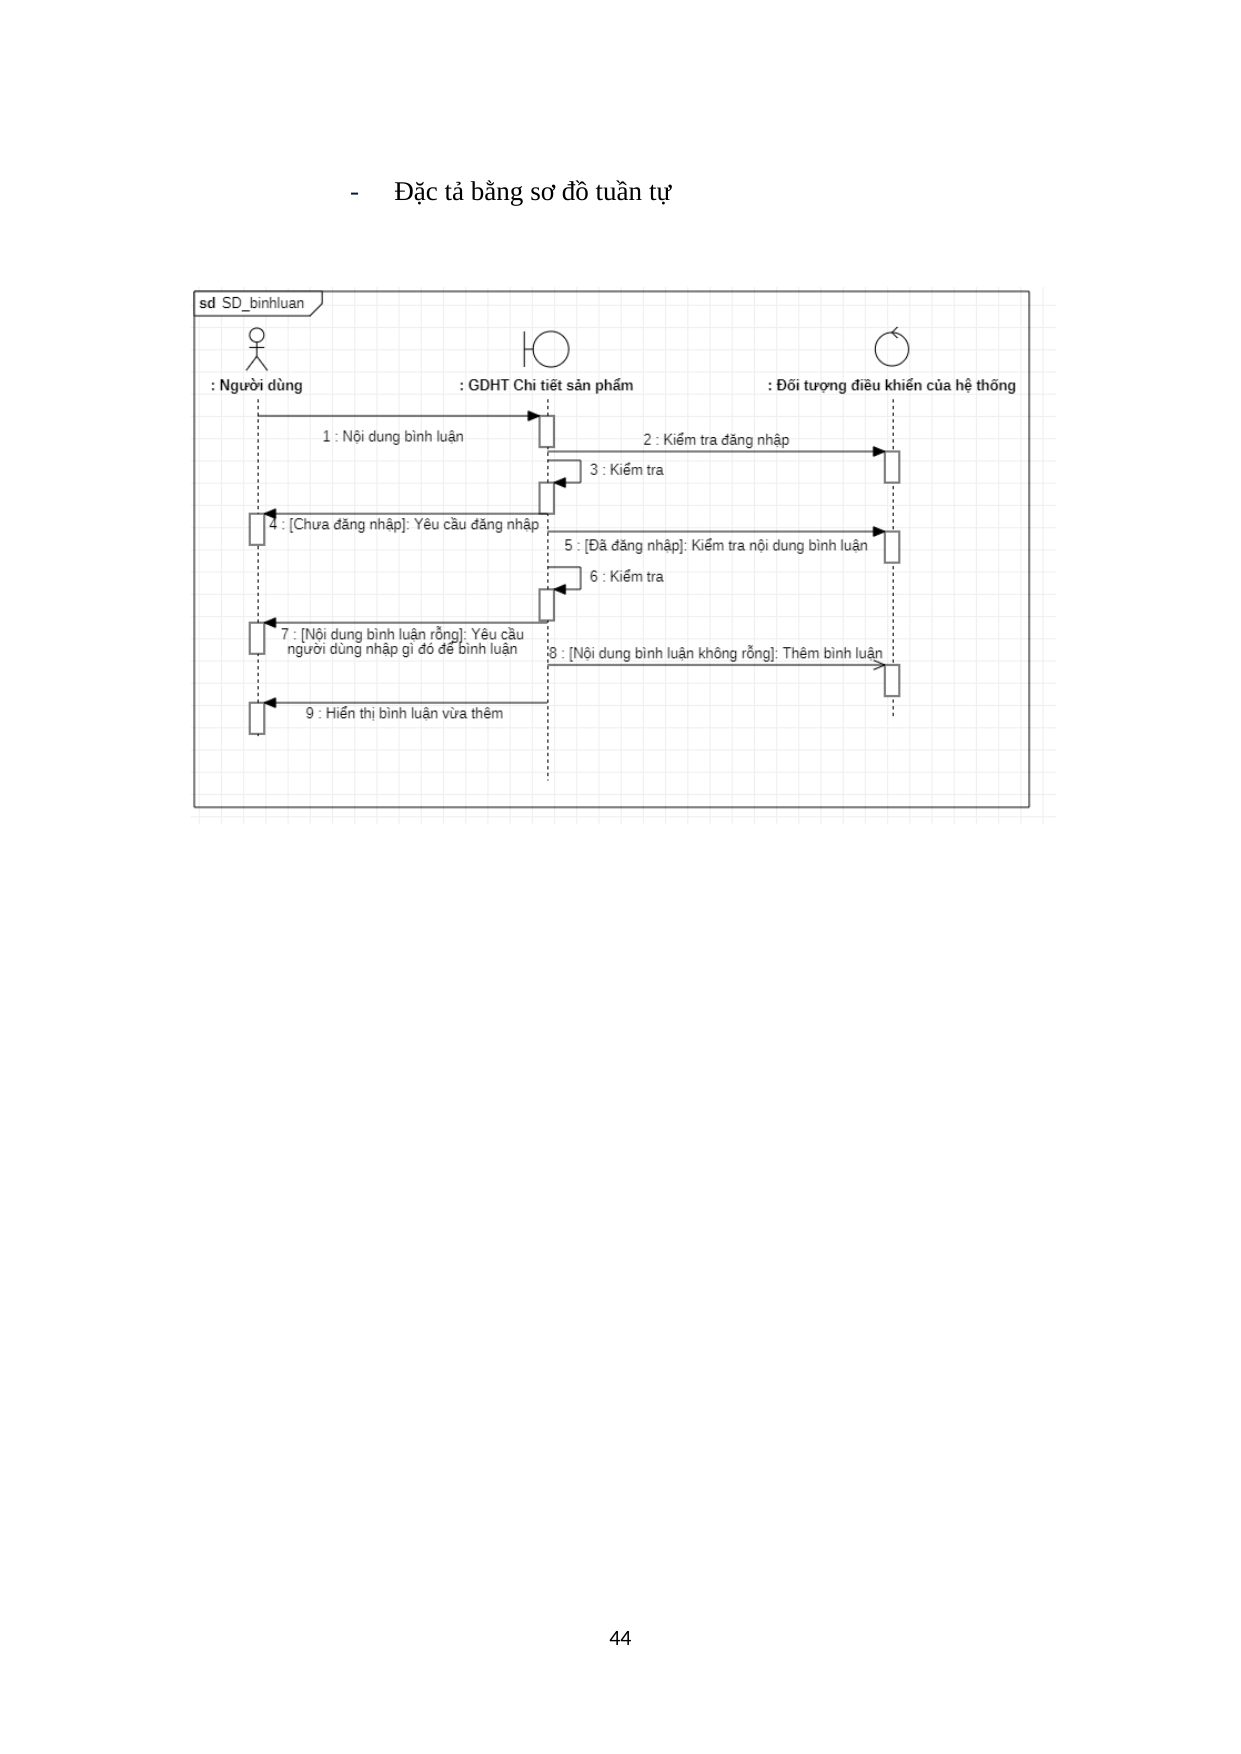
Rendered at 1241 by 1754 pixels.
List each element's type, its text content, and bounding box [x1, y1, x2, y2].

list Đặc tả bằng sơ đồ tuần tự [350, 174, 1053, 207]
picture [191, 287, 1057, 824]
